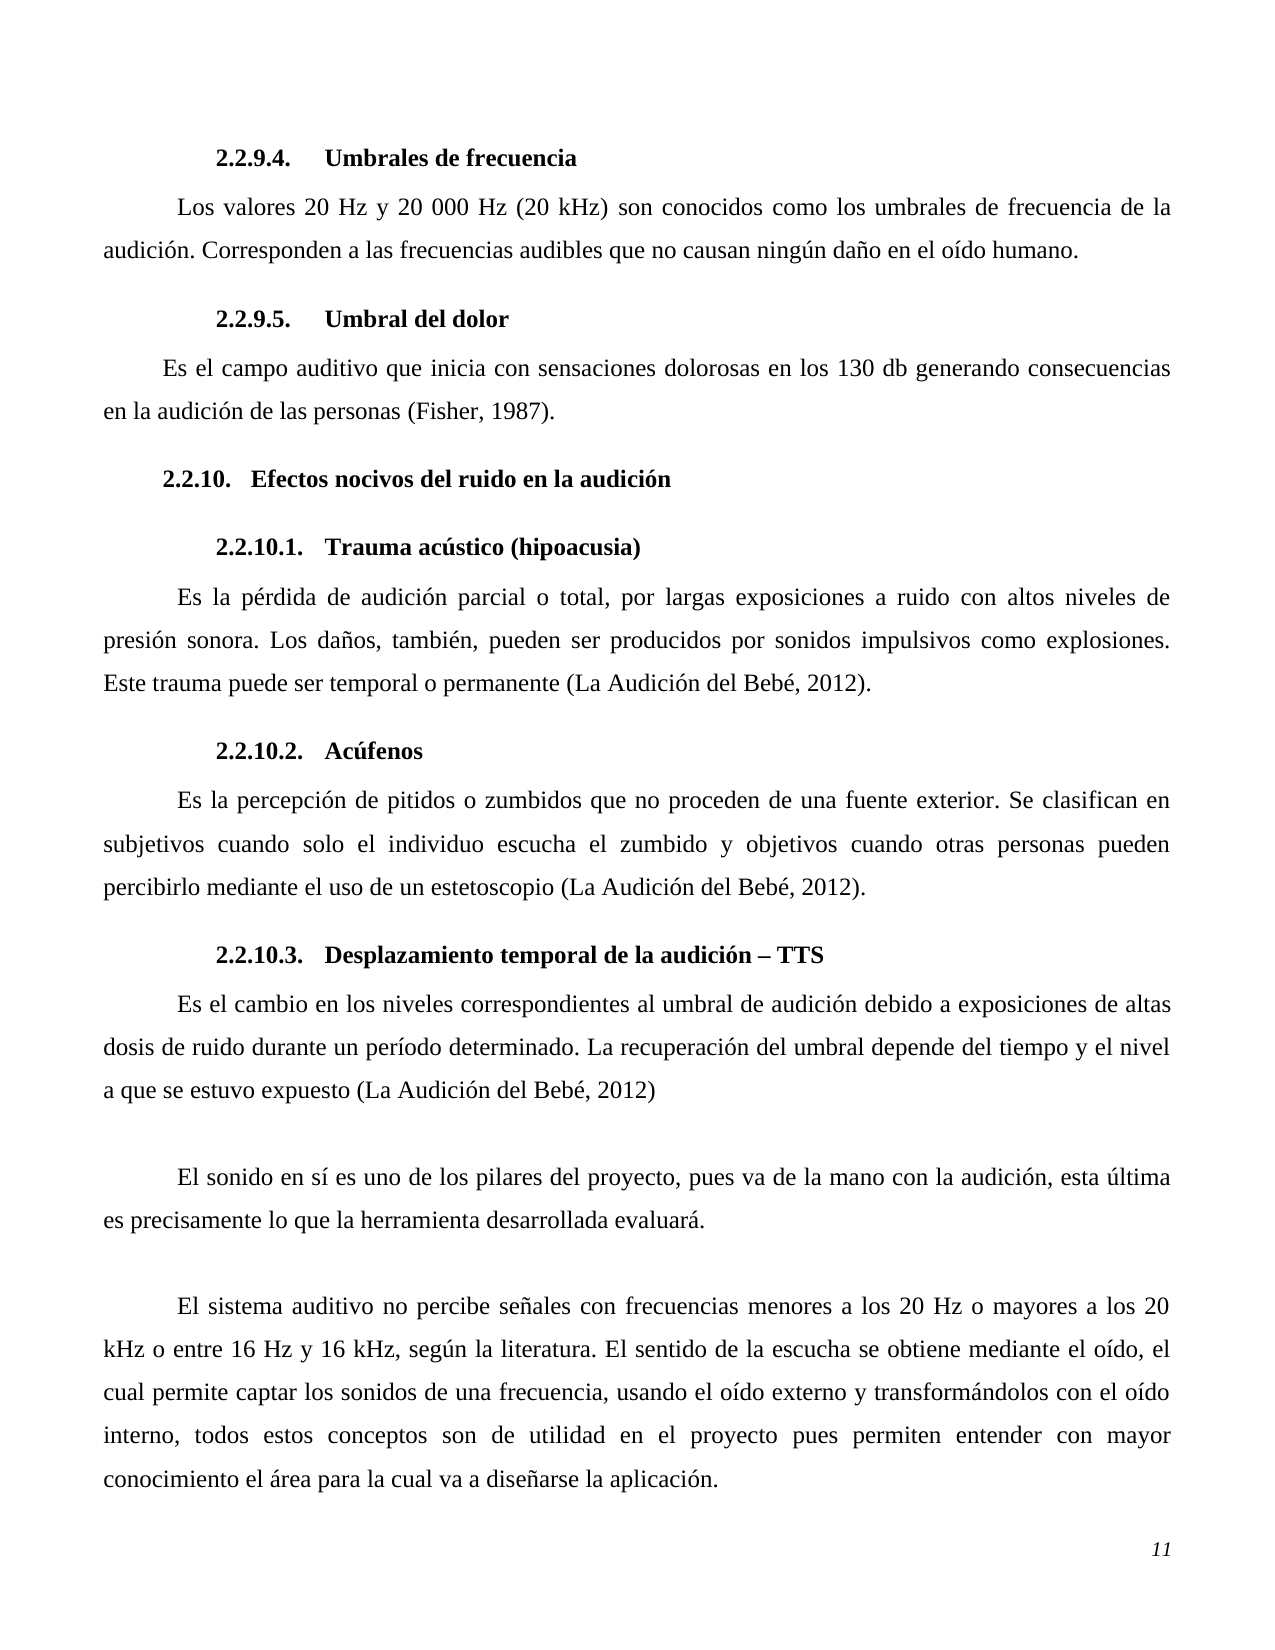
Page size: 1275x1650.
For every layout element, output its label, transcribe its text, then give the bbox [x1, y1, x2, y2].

list Umbrales de frecuencia [216, 143, 1172, 172]
text Es el cambio en los niveles correspondientes al umbral de audición debido a exposiciones de altas dosis de ruido durante un período determinado. La recuperación del umbral depende del tiempo y el nivel a que se estuvo expuesto [103, 989, 1172, 1104]
text Es la pérdida de audición parcial o total, por largas exposiciones a ruido con altos niveles de presión sonora. Los daños, también, pueden ser producidos por sonidos impulsivos como explosiones. Este trauma puede ser temporal o permanente . [103, 582, 1172, 697]
text El sistema auditivo no percibe señales con frecuencias menores a los 20 Hz o mayores a los 20 kHz o entre 16 Hz y 16 kHz, según la literatura. El sentido de la escucha se obtiene mediante el oído, el cual permite captar los sonidos de una frecuencia, usando el oído externo y transformándolos con el oído interno, todos estos conceptos son de utilidad en el proyecto pues permiten entender con mayor conocimiento el área para la cual va a diseñarse la aplicación. [103, 1291, 1172, 1492]
list Desplazamiento temporal de la audición – TTS [216, 940, 1172, 969]
list Acúfenos [216, 736, 1172, 765]
text El sonido en sí es uno de los pilares del proyecto, pues va de la mano con la audición, esta última es precisamente lo que la herramienta desarrollada evaluará. [103, 1162, 1172, 1234]
text Es la percepción de pitidos o zumbidos que no proceden de una fuente exterior. Se clasifican en subjetivos cuando solo el individuo escucha el zumbido y objetivos cuando otras personas pueden percibirlo mediante el uso de un estetoscopio . [103, 786, 1172, 901]
list Umbral del dolor [216, 304, 1172, 332]
text Los valores 20 Hz y 20 000 Hz (20 kHz) son conocidos como los umbrales de frecuencia de la audición. Corresponden a las frecuencias audibles que no causan ningún daño en el oído humano. [103, 192, 1172, 264]
list Trauma acústico (hipoacusia) [216, 532, 1172, 561]
text Efectos nocivos del ruido en la audición [162, 464, 1172, 493]
text Es el campo auditivo que inicia con sensaciones dolorosas en los 130 db generando consecuencias en la audición de las personas . [103, 353, 1172, 425]
